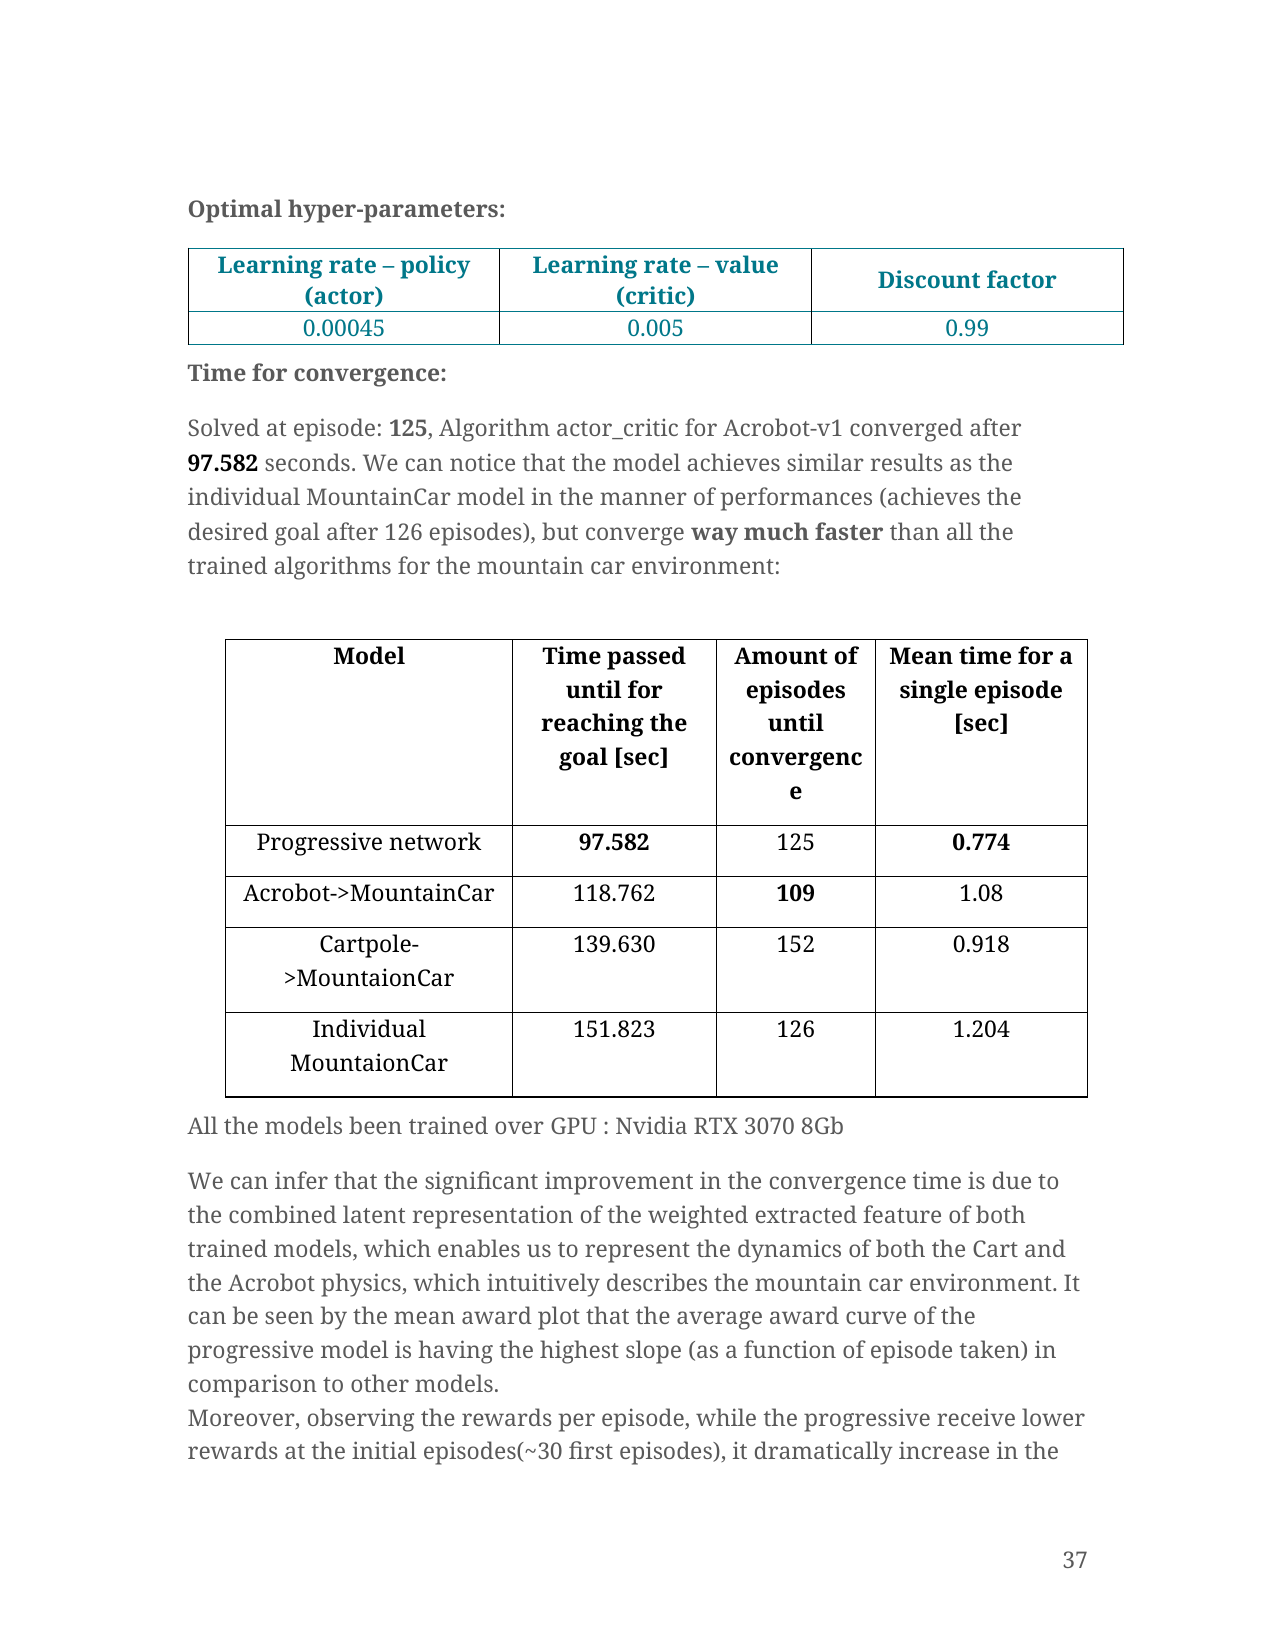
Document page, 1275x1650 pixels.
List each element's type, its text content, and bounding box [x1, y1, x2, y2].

table_cell Acrobot->MountainCar [226, 877, 512, 927]
table_header Learning rate – policy (actor) [189, 249, 499, 311]
table_cell Progressive network [226, 826, 512, 876]
table_cell 0.005 [500, 312, 811, 343]
text Time for convergence: [187, 357, 1087, 388]
table_header Model [226, 640, 512, 825]
table_cell 0.774 [876, 826, 1087, 876]
text Optimal hyper-parameters: [187, 192, 1087, 224]
table_cell 125 [717, 826, 875, 876]
table_cell 1.204 [876, 1013, 1087, 1096]
text We can infer that the significant improvement in the convergence time is due to the combined latent representation of the weighted extracted feature of both trained models, which enables us to represent the dynamics of both the Cart and the Acrobot physics, which intuitively describes the mountain car environment. It can be seen by the mean award plot that the average award curve of the progressive model is having the highest slope (as a function of episode taken) in comparison to other models. [187, 1165, 1087, 1399]
table_cell 139.630 [513, 928, 716, 1012]
table_cell 151.823 [513, 1013, 716, 1096]
table_cell 1.08 [876, 877, 1087, 927]
table_cell 97.582 [513, 826, 716, 876]
table_cell 109 [717, 877, 875, 927]
text All the models been trained over GPU : Nvidia RTX 3070 8Gb [187, 1110, 1087, 1141]
table_cell 152 [717, 928, 875, 1012]
table_cell 126 [717, 1013, 875, 1096]
table_cell 0.918 [876, 928, 1087, 1012]
text Solved at episode: 125, Algorithm actor_critic for Acrobot-v1 converged after 97.582 seconds. We can notice that the model achieves similar results as the individual MountainCar model in the manner of performances (achieves the desired goal after 126 episodes), but converge way much faster than all the trained algorithms for the mountain car environment: [187, 412, 1087, 581]
table_cell Individual MountaionCar [226, 1013, 512, 1096]
table_header Time passed until for reaching the goal [sec] [513, 640, 716, 825]
table_header Amount of episodes until convergence [717, 640, 875, 825]
table_cell 0.00045 [189, 312, 499, 343]
table_header Discount factor [812, 249, 1123, 311]
table_cell 0.99 [812, 312, 1123, 343]
table_header Mean time for a single episode [sec] [876, 640, 1087, 825]
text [187, 1401, 1087, 1466]
table_cell Cartpole->MountaionCar [226, 928, 512, 1012]
table_cell 118.762 [513, 877, 716, 927]
table_header Learning rate – value (critic) [500, 249, 811, 311]
